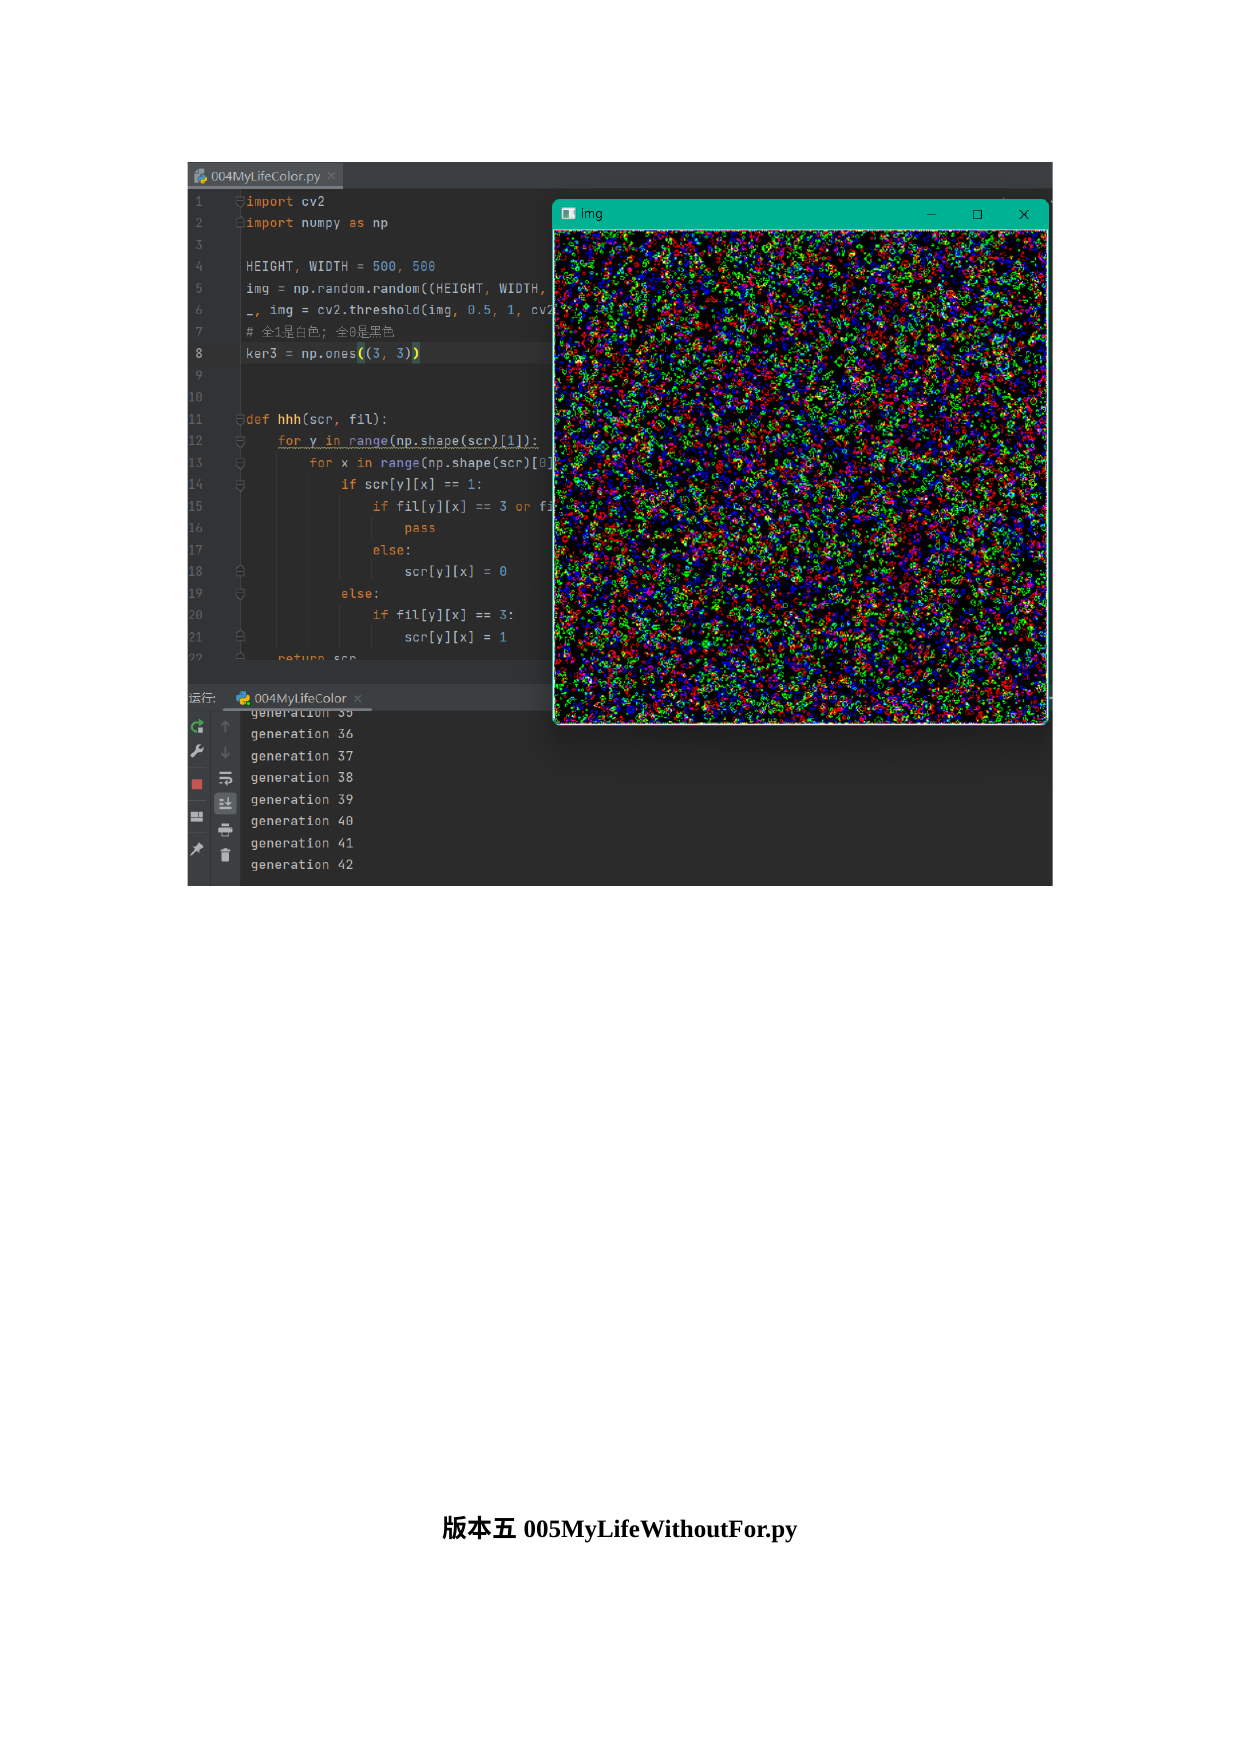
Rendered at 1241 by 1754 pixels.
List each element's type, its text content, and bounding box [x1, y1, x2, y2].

text 版本五 005MyLifeWithoutFor.py [187, 1494, 1053, 1559]
picture [187, 162, 1053, 886]
